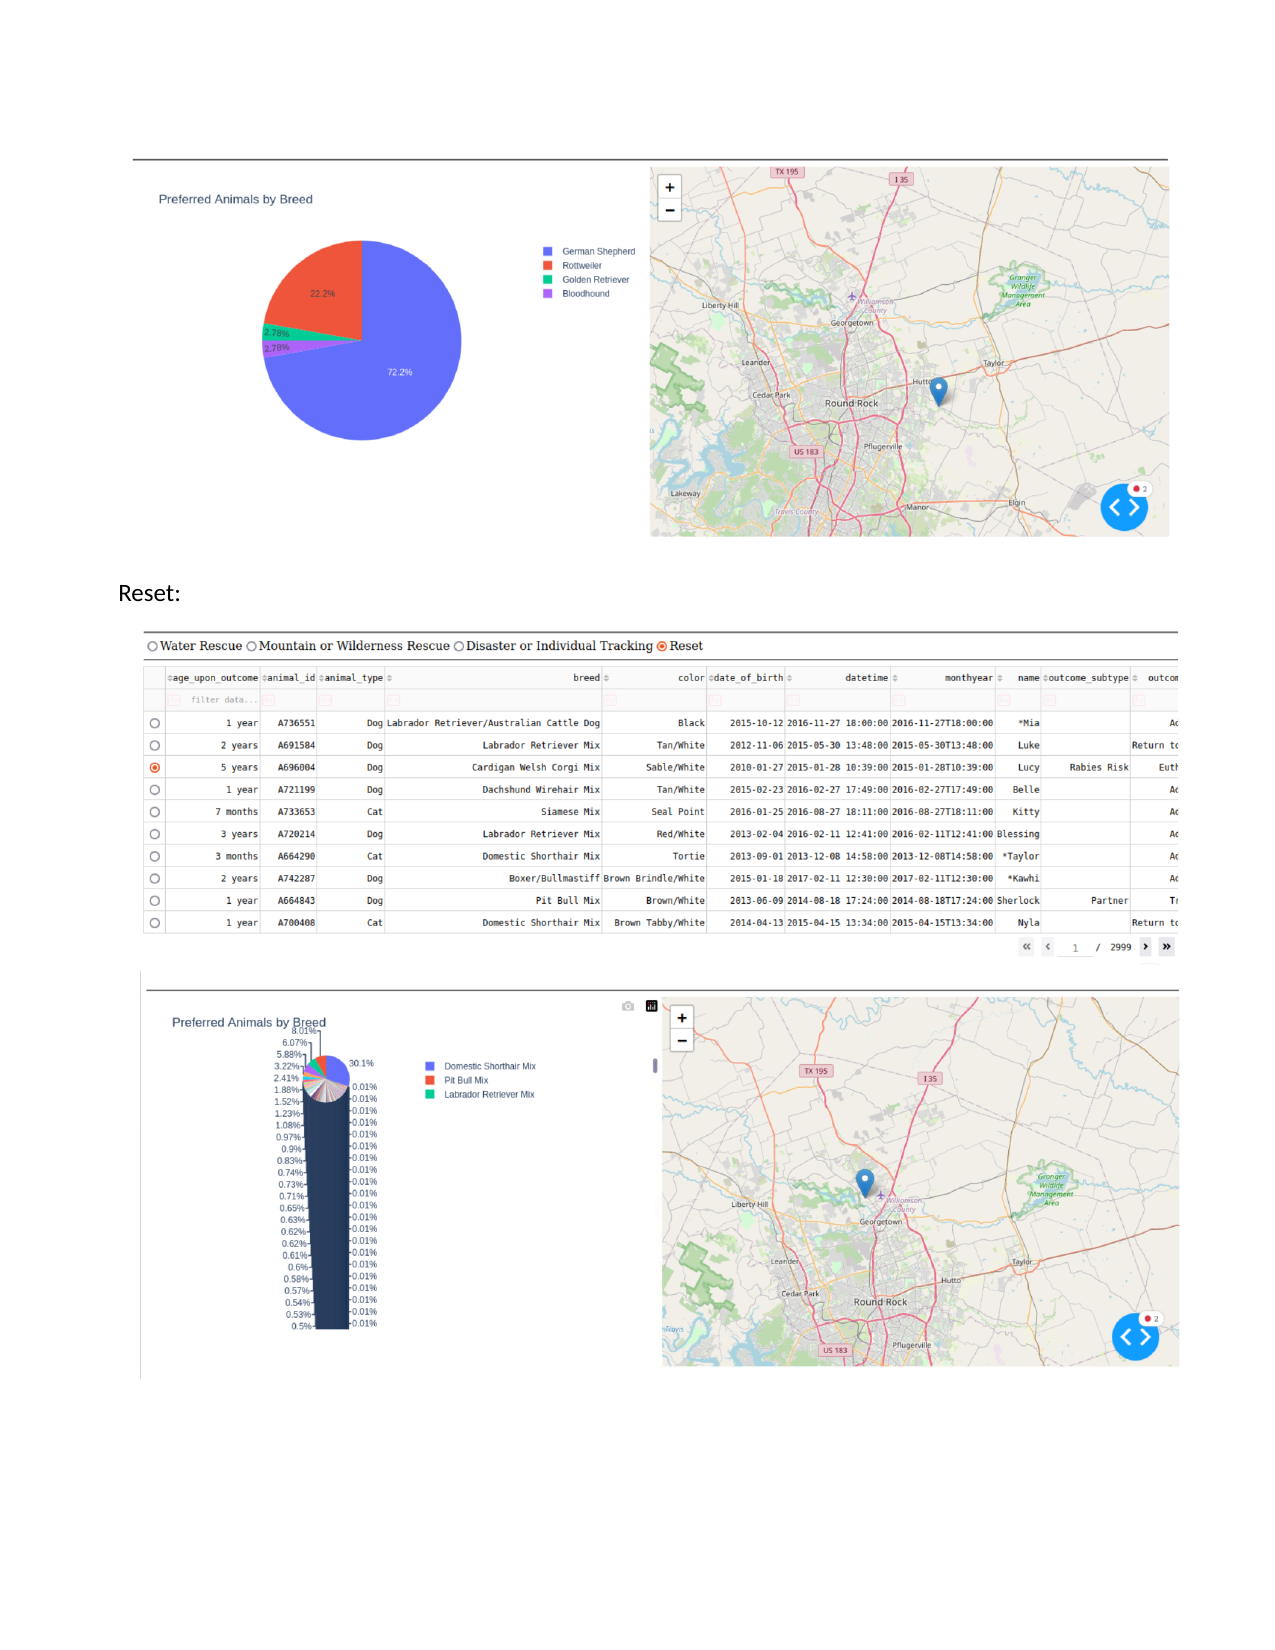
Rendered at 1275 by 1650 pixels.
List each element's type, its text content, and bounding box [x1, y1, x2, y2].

picture [130, 138, 1170, 547]
picture [140, 971, 1180, 1379]
picture [139, 621, 1179, 965]
text Reset: [118, 577, 1157, 607]
